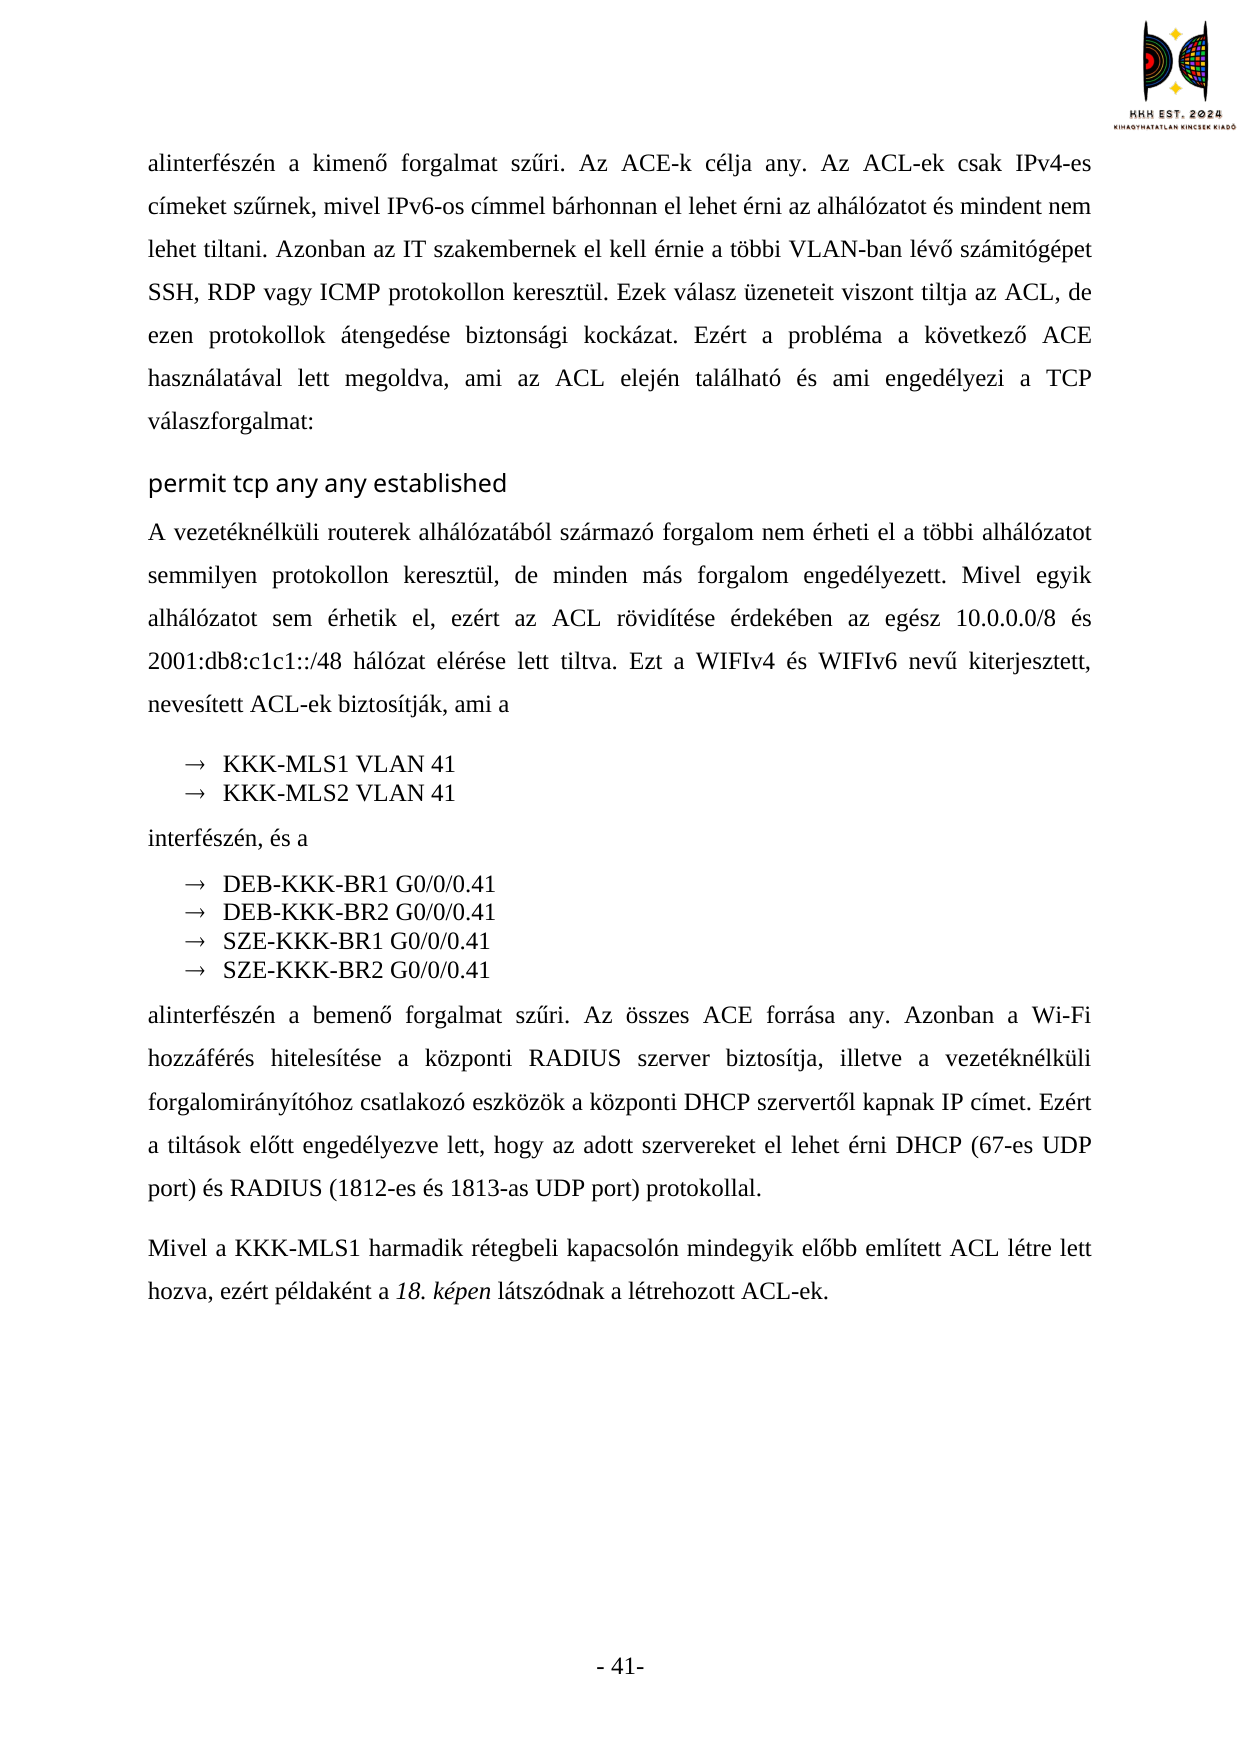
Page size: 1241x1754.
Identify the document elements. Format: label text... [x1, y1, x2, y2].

picture [1105, 9, 1241, 135]
list DEB-KKK-BR2 G0/0/0.41 [185, 897, 1093, 926]
text Mivel a KKK-MLS1 harmadik rétegbeli kapacsolón mindegyik előbb említett ACL létre lett hozva, ezért példaként a 18. képen látszódnak a létrehozott ACL-ek. [148, 1233, 1093, 1304]
text A vezetéknélküli routerek alhálózatából származó forgalom nem érheti el a többi alhálózatot semmilyen protokollon keresztül, de minden más forgalom engedélyezett. Mivel egyik alhálózatot sem érhetik el, ezért az ACL rövidítése érdekében az egész 10.0.0.0/8 és 2001:db8:c1c1::/48 hálózat elérése lett tiltva. Ezt a WIFIv4 és WIFIv6 nevű kiterjesztett, nevesített ACL-ek biztosítják, ami a [148, 517, 1093, 718]
list KKK-MLS2 VLAN 41 [185, 778, 1093, 807]
text alinterfészén a bemenő forgalmat szűri. Az összes ACE forrása any. Azonban a Wi-Fi hozzáférés hitelesítése a központi RADIUS szerver biztosítja, illetve a vezetéknélküli forgalomirányítóhoz csatlakozó eszközök a központi DHCP szervertől kapnak IP címet. Ezért a tiltások előtt engedélyezve lett, hogy az adott szervereket el lehet érni DHCP (67-es UDP port) és RADIUS (1812-es és 1813-as UDP port) protokollal. [148, 1000, 1093, 1202]
list KKK-MLS1 VLAN 41 [185, 749, 1093, 778]
list SZE-KKK-BR2 G0/0/0.41 [185, 955, 1093, 984]
text permit tcp any any established [148, 466, 1093, 500]
text alinterfészén a kimenő forgalmat szűri. Az ACE-k célja any. Az ACL-ek csak IPv4-es címeket szűrnek, mivel IPv6-os címmel bárhonnan el lehet érni az alhálózatot és mindent nem lehet tiltani. Azonban az IT szakembernek el kell érnie a többi VLAN-ban lévő számitógépet SSH, RDP vagy ICMP protokollon keresztül. Ezek válasz üzeneteit viszont tiltja az ACL, de ezen protokollok átengedése biztonsági kockázat. Ezért a probléma a következő ACE használatával lett megoldva, ami az ACL elején található és ami engedélyezi a TCP válaszforgalmat: [148, 148, 1093, 435]
list DEB-KKK-BR1 G0/0/0.41 [185, 869, 1093, 897]
text interfészén, és a [148, 823, 1093, 852]
list SZE-KKK-BR1 G0/0/0.41 [185, 926, 1093, 955]
